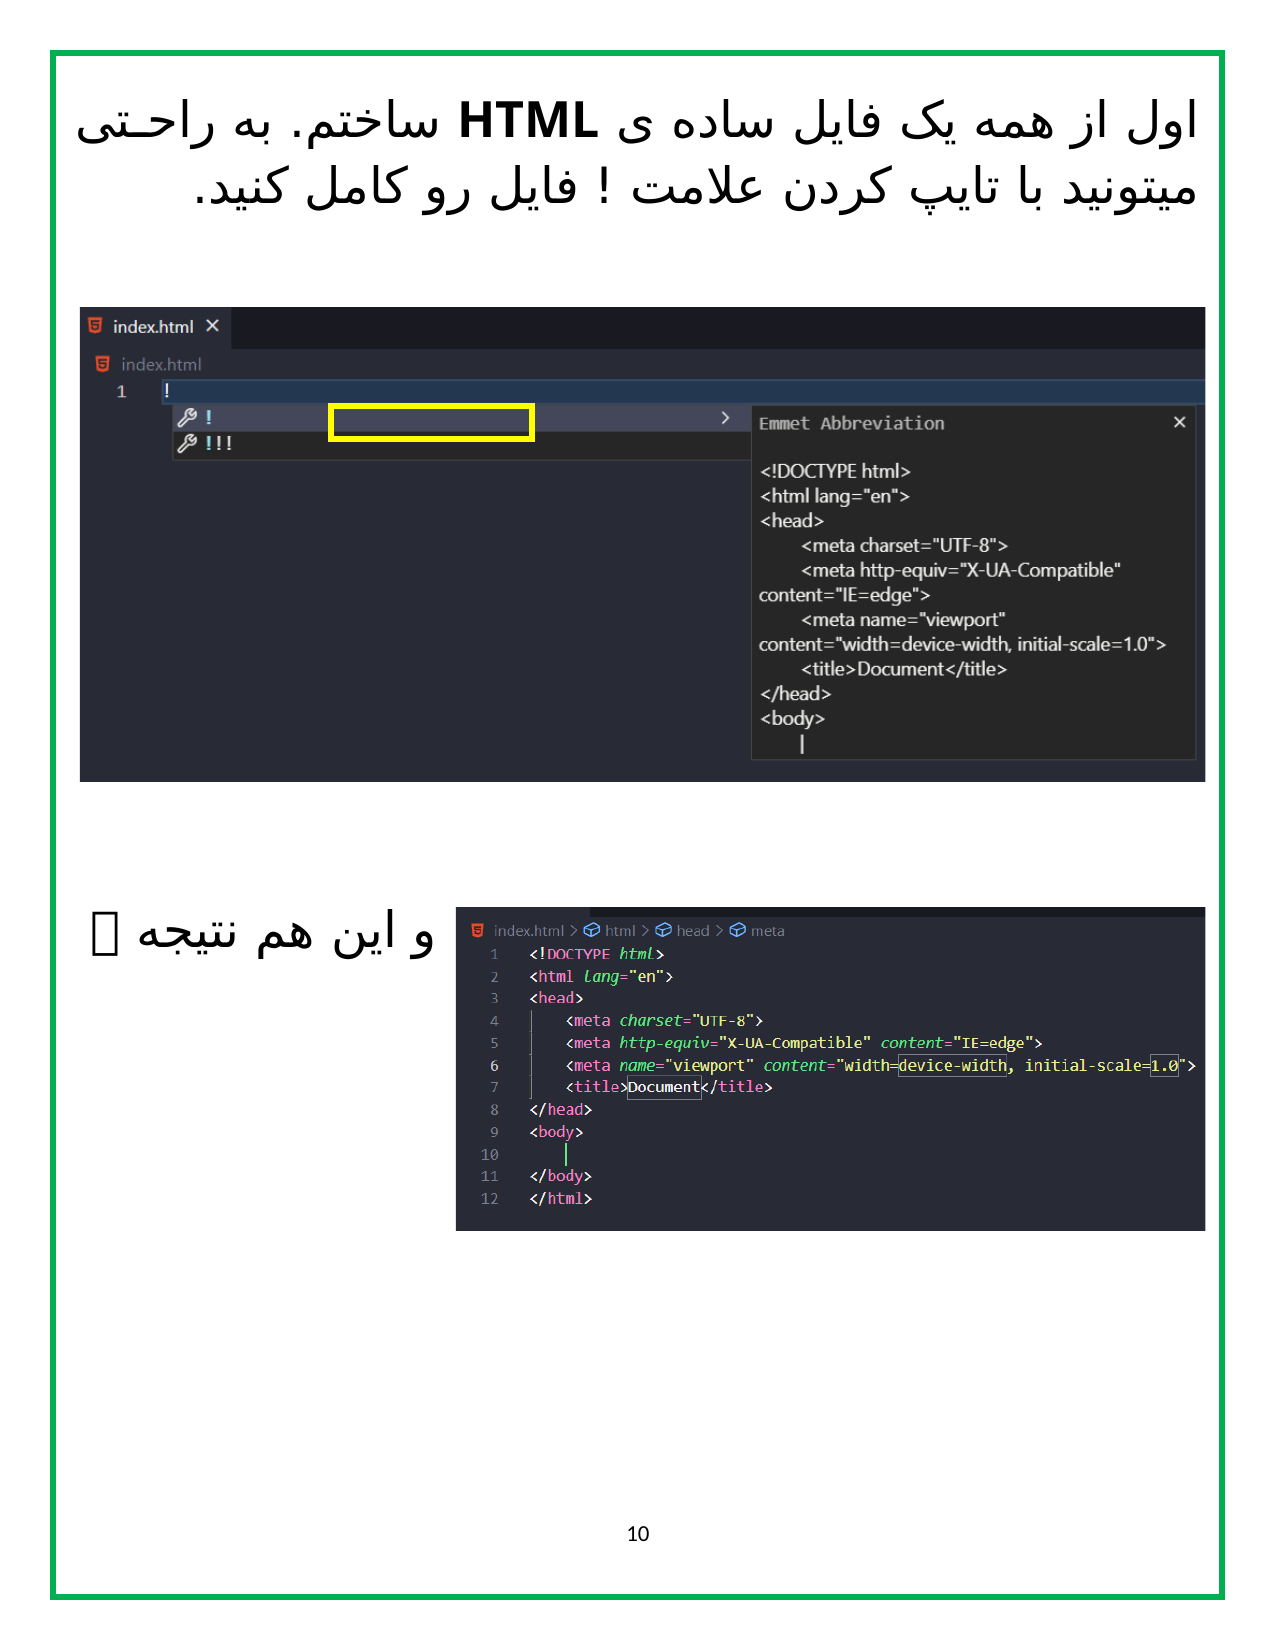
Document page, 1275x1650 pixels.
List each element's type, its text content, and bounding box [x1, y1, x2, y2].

text اول از همه یک فایل ساده ی HTML ساختم. به راحتی میتونید با تایپ کردن علامت ! فایل رو کامل کنید. [75, 84, 1200, 215]
picture [455, 907, 1206, 1231]
text و این هم نتیجه [75, 901, 1200, 959]
picture [79, 307, 1206, 782]
